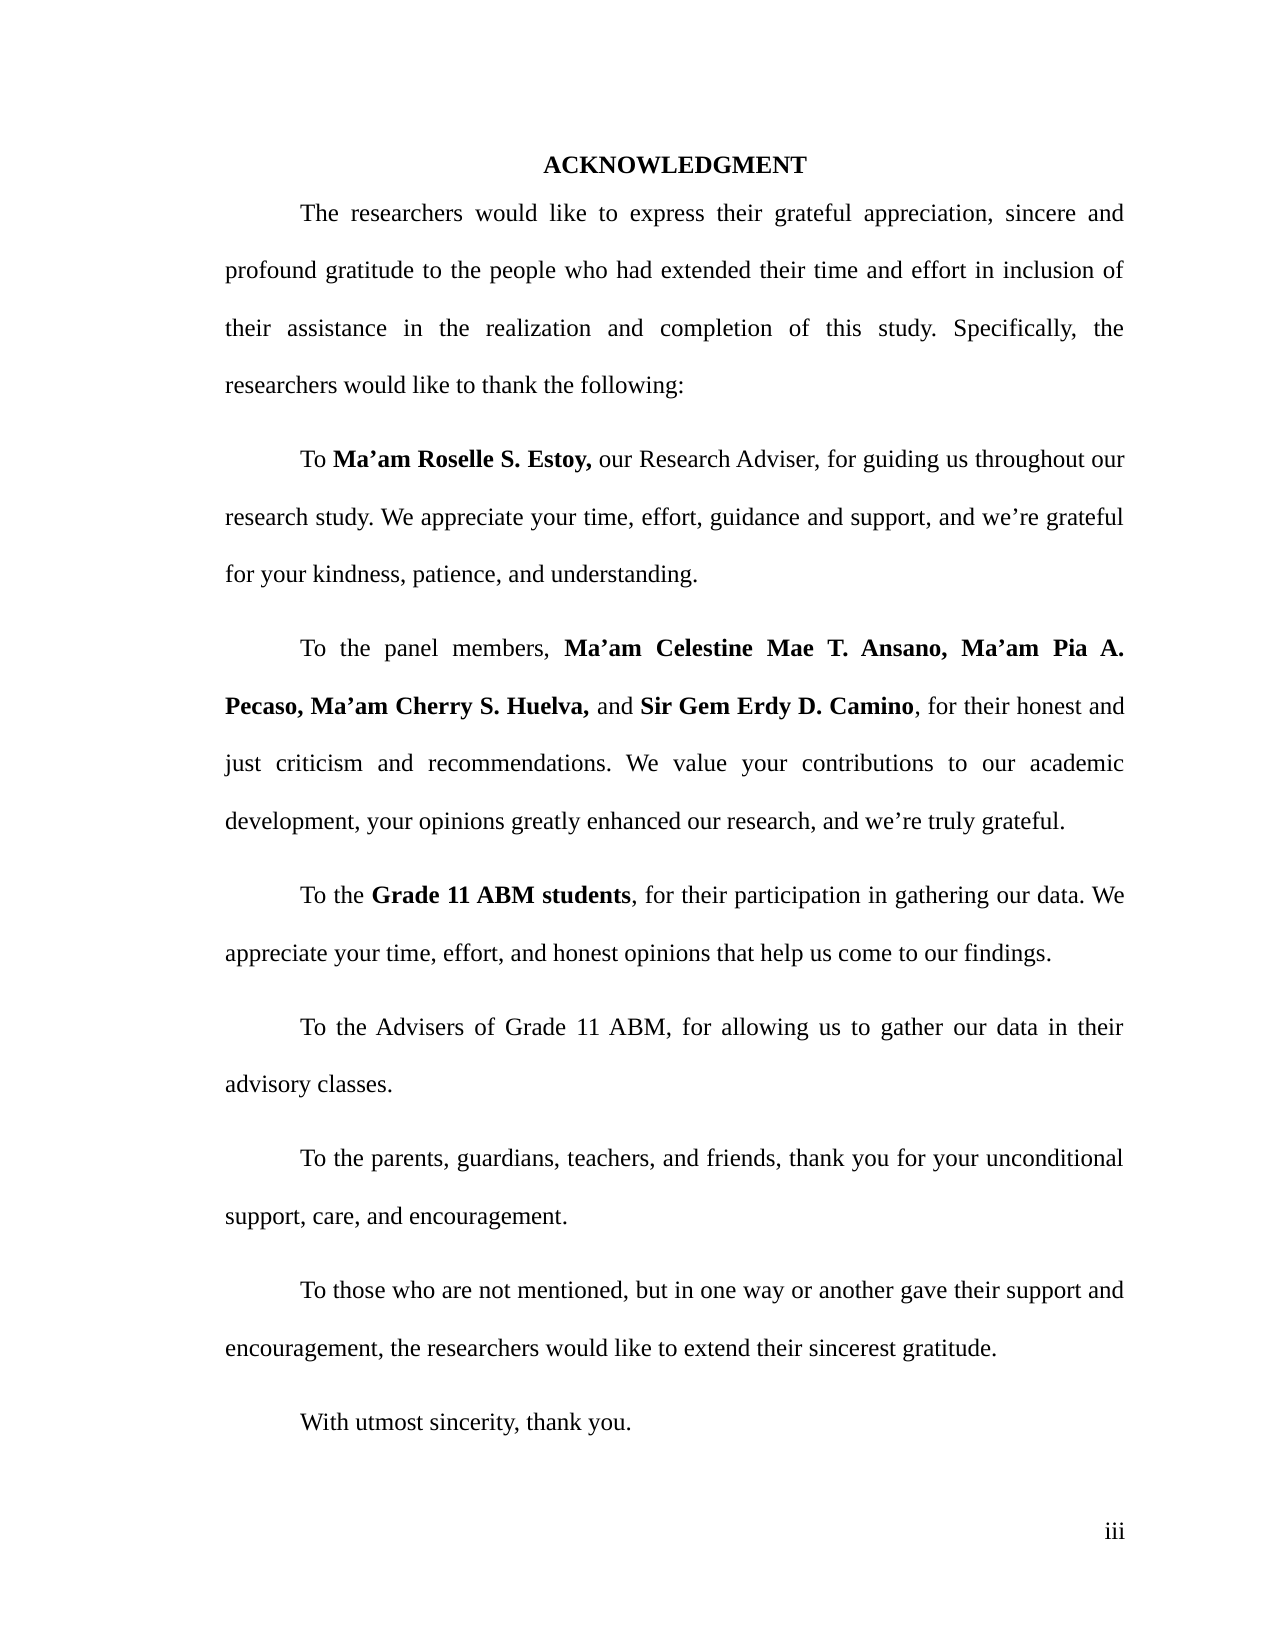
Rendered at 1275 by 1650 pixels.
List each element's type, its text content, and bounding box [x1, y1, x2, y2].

text To the panel members, Ma’am Celestine Mae T. Ansano, Ma’am Pia A. Pecaso, Ma’am Cherry S. Huelva, and Sir Gem Erdy D. Camino, for their honest and just criticism and recommendations. We value your contributions to our academic development, your opinions greatly enhanced our research, and we’re truly grateful. [225, 633, 1125, 835]
text To those who are not mentioned, but in one way or another gave their support and encouragement, the researchers would like to extend their sincerest gratitude. [225, 1275, 1125, 1361]
text With utmost sincerity, thank you. [225, 1407, 1125, 1436]
text To the Grade 11 ABM students, for their participation in gathering our data. We appreciate your time, effort, and honest opinions that help us come to our findings. [225, 880, 1125, 966]
text To the Advisers of Grade 11 ABM, for allowing us to gather our data in their advisory classes. [225, 1012, 1125, 1098]
text To the parents, guardians, teachers, and friends, thank you for your unconditional support, care, and encouragement. [225, 1143, 1125, 1230]
text ACKNOWLEDGMENT [225, 150, 1125, 179]
text The researchers would like to express their grateful appreciation, sincere and profound gratitude to the people who had extended their time and effort in inclusion of their assistance in the realization and completion of this study. Specifically, the researchers would like to thank the following: [225, 198, 1125, 399]
text To Ma’am Roselle S. Estoy, our Research Adviser, for guiding us throughout our research study. We appreciate your time, effort, guidance and support, and we’re grateful for your kindness, patience, and understanding. [225, 444, 1125, 588]
